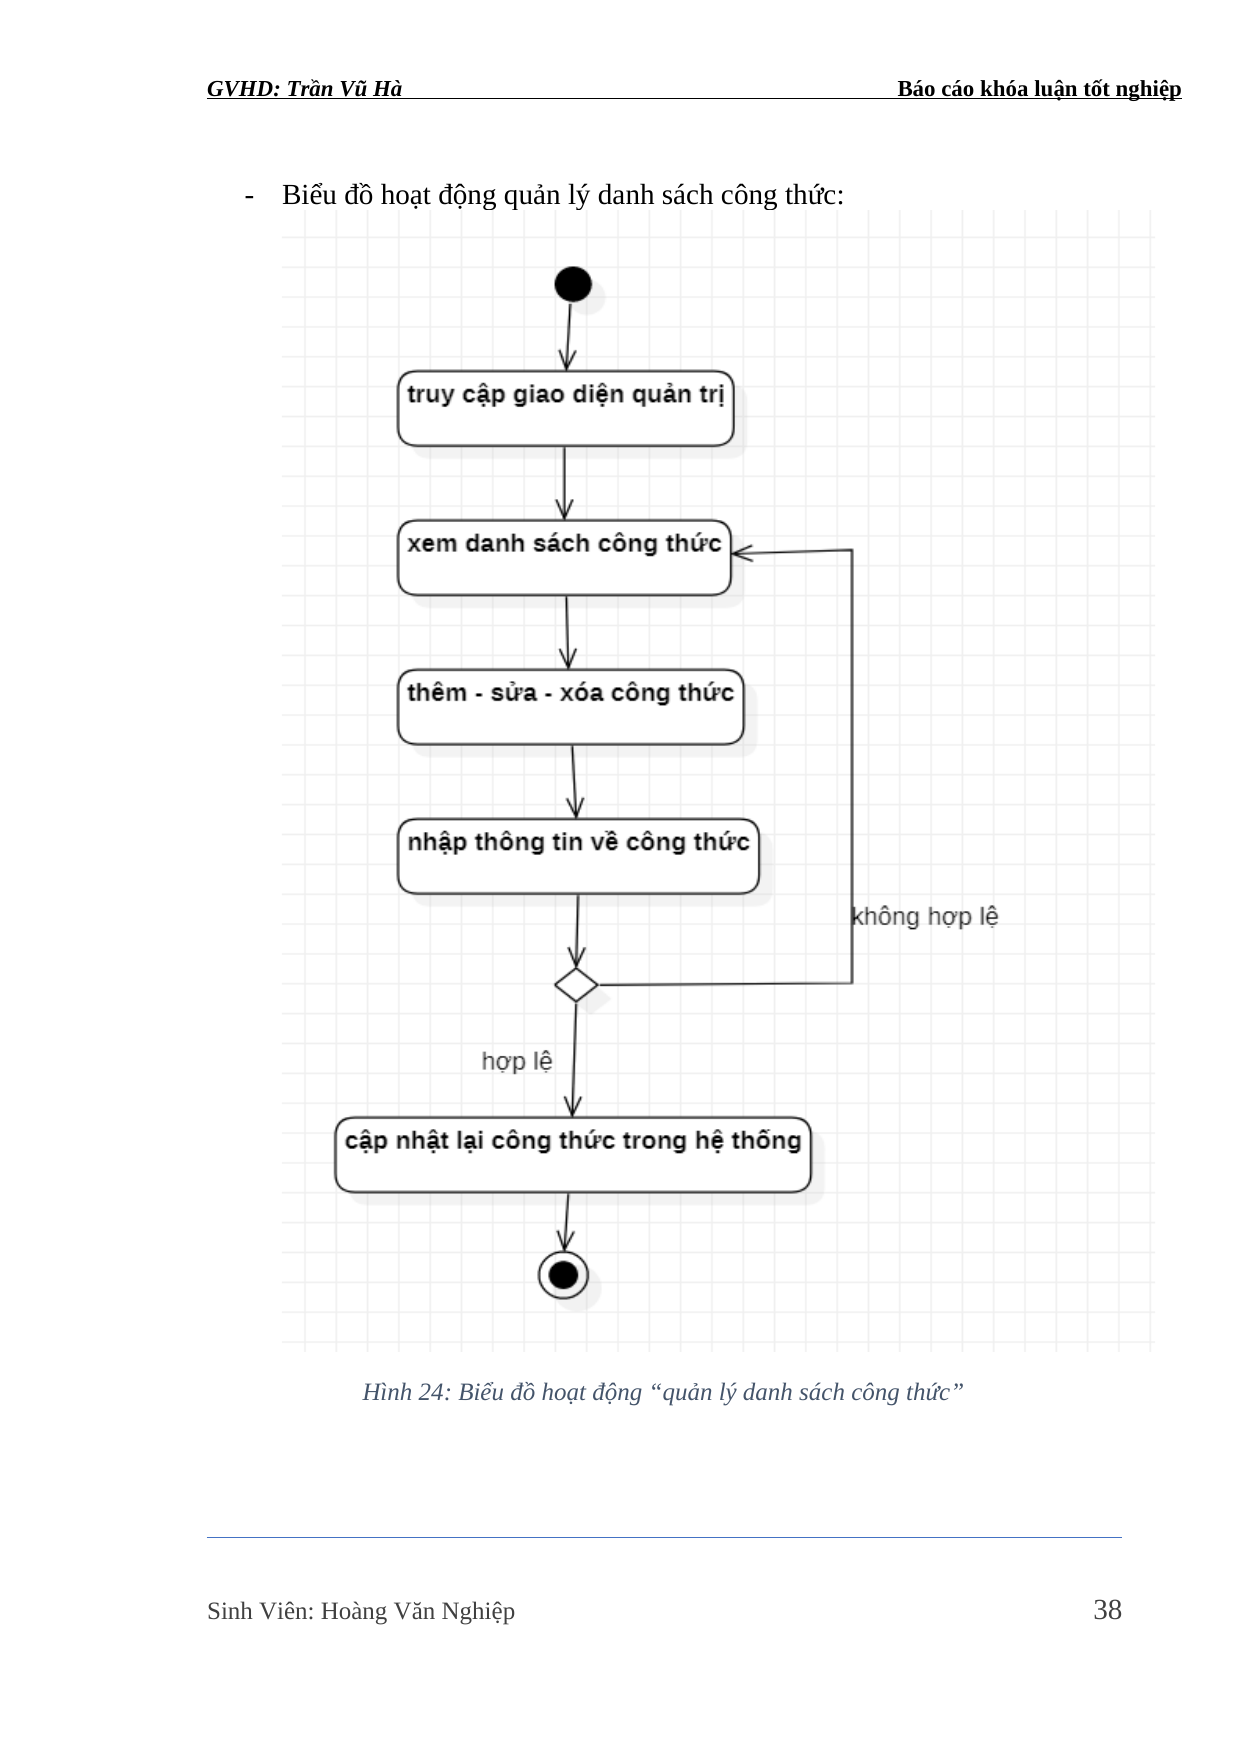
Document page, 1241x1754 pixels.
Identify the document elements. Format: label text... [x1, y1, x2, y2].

text Hình 24: Biểu đồ hoạt động “quản lý danh sách công thức” [207, 1377, 1122, 1406]
picture [281, 210, 1156, 1352]
list Biểu đồ hoạt động quản lý danh sách công thức: [244, 177, 1122, 211]
